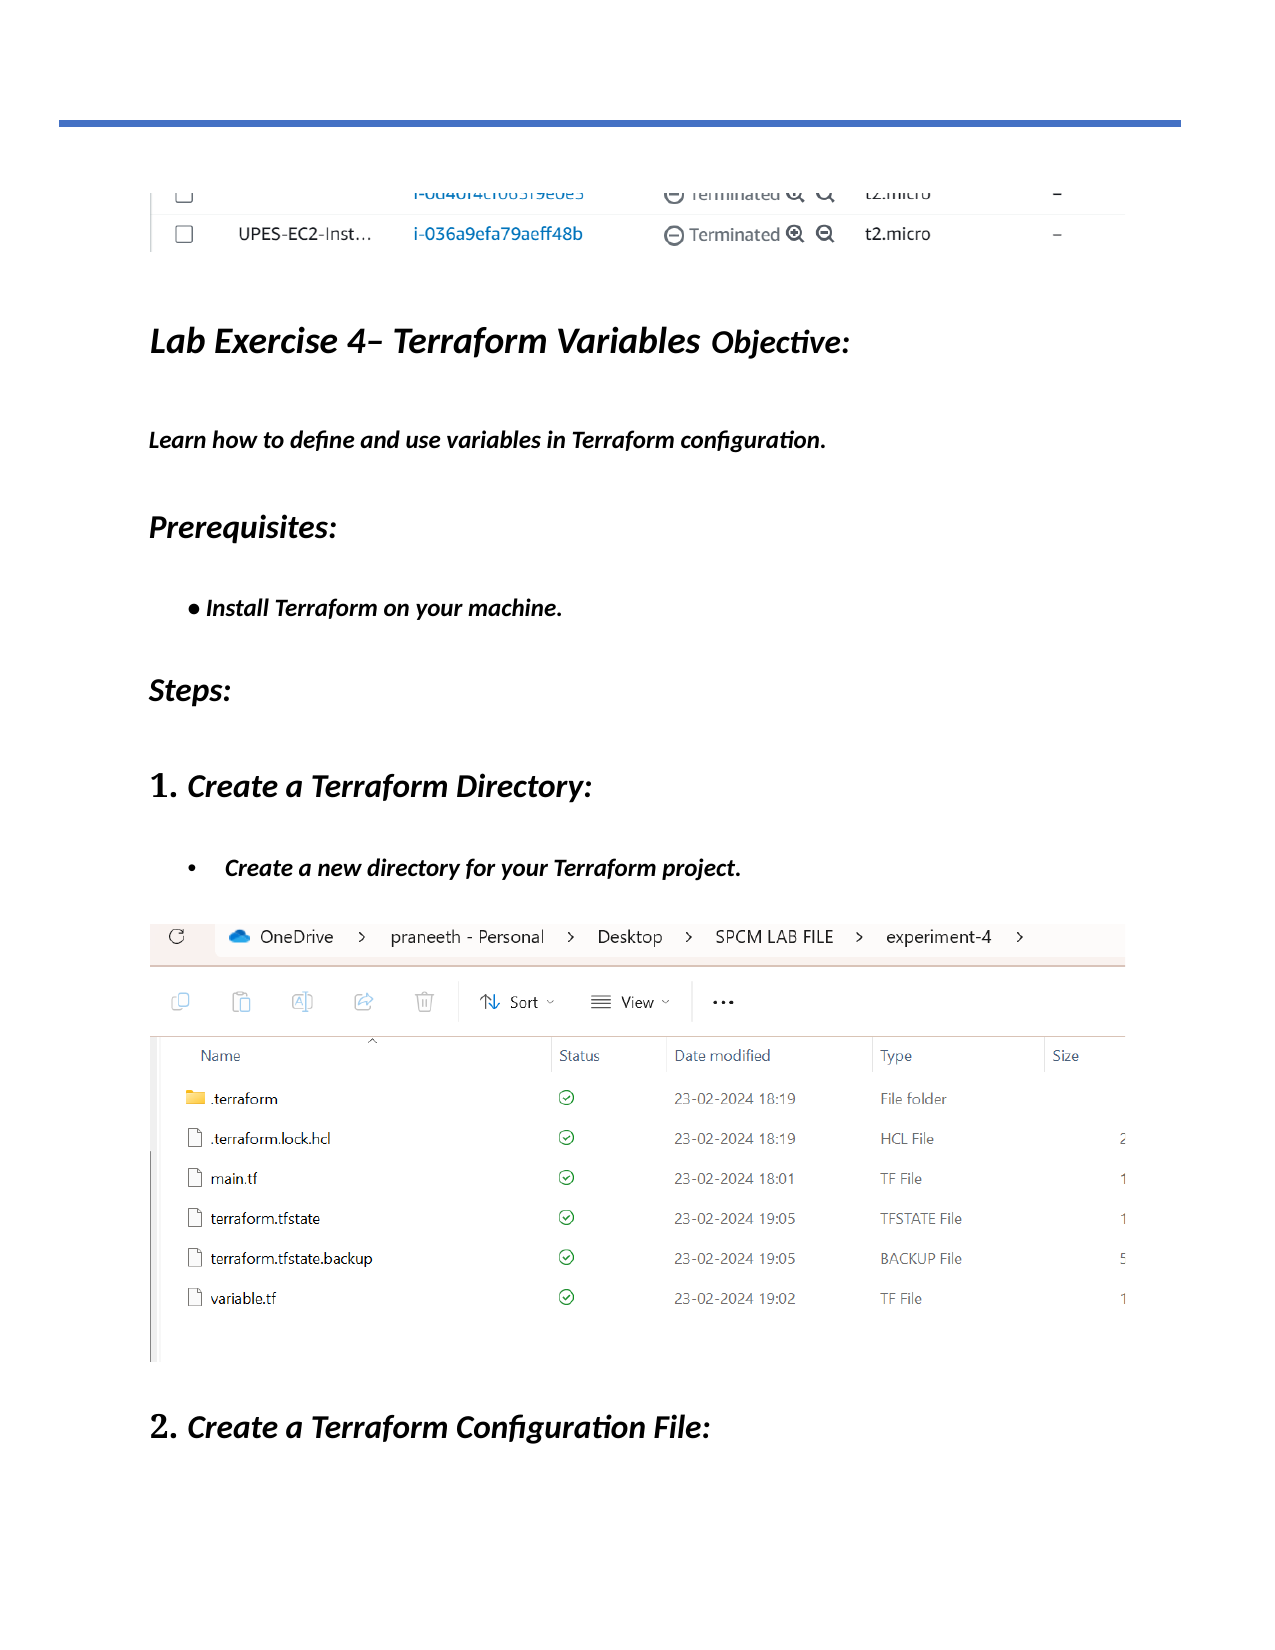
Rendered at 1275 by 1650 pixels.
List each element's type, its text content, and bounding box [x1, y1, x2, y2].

list Create a Terraform Directory: [150, 761, 1125, 807]
text Learn how to define and use variables in Terraform configuration. [148, 424, 1125, 455]
text • Install Terraform on your machine. [187, 592, 1125, 622]
text Lab Exercise 4– Terraform Variables Objective: [150, 317, 1082, 363]
picture [150, 193, 1125, 252]
list Create a new directory for your Terraform project. [187, 852, 1125, 883]
text Steps: [148, 669, 1125, 709]
list Create a Terraform Configuration File: [150, 1403, 1125, 1448]
picture [150, 924, 1125, 1362]
text Prerequisites: [148, 506, 1125, 547]
